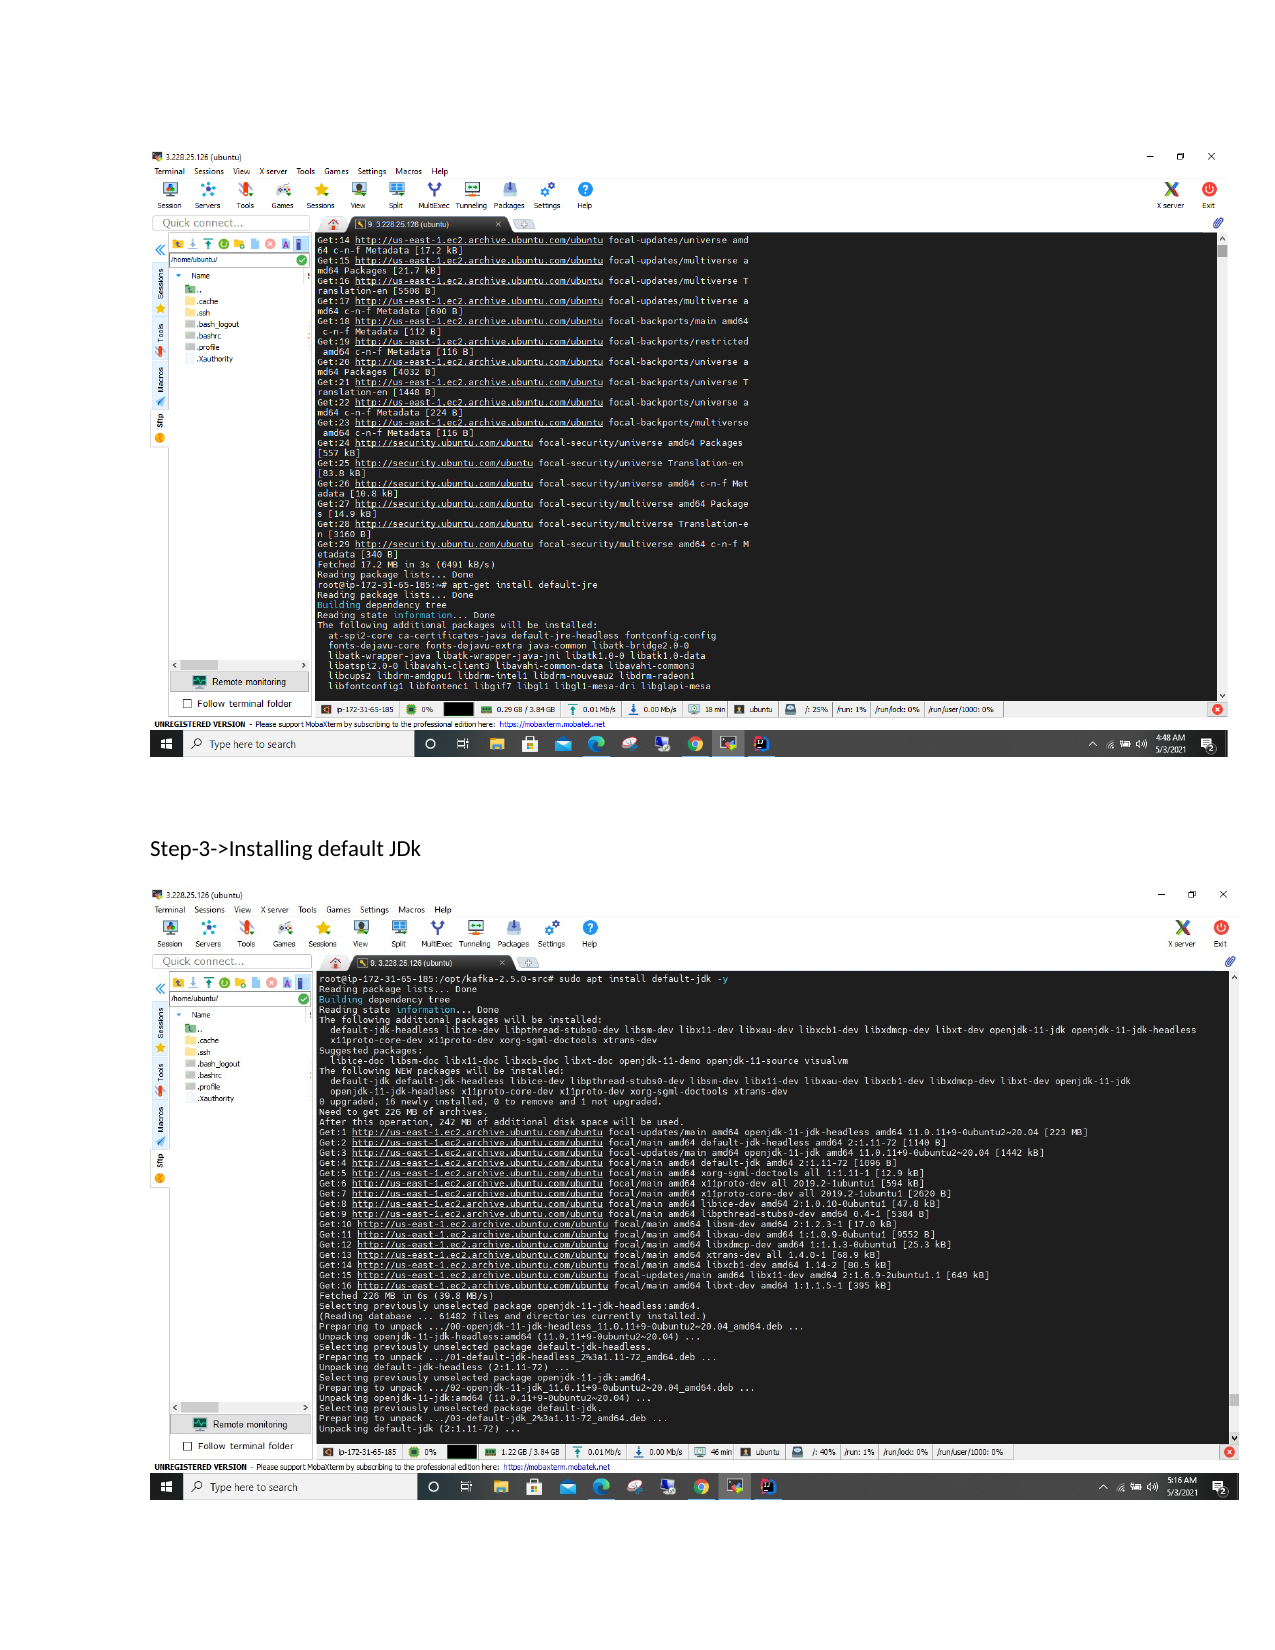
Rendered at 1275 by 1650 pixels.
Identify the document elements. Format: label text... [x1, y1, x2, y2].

text Step-3->Installing default JDk [150, 834, 1125, 862]
picture [150, 887, 1239, 1500]
picture [150, 150, 1228, 757]
